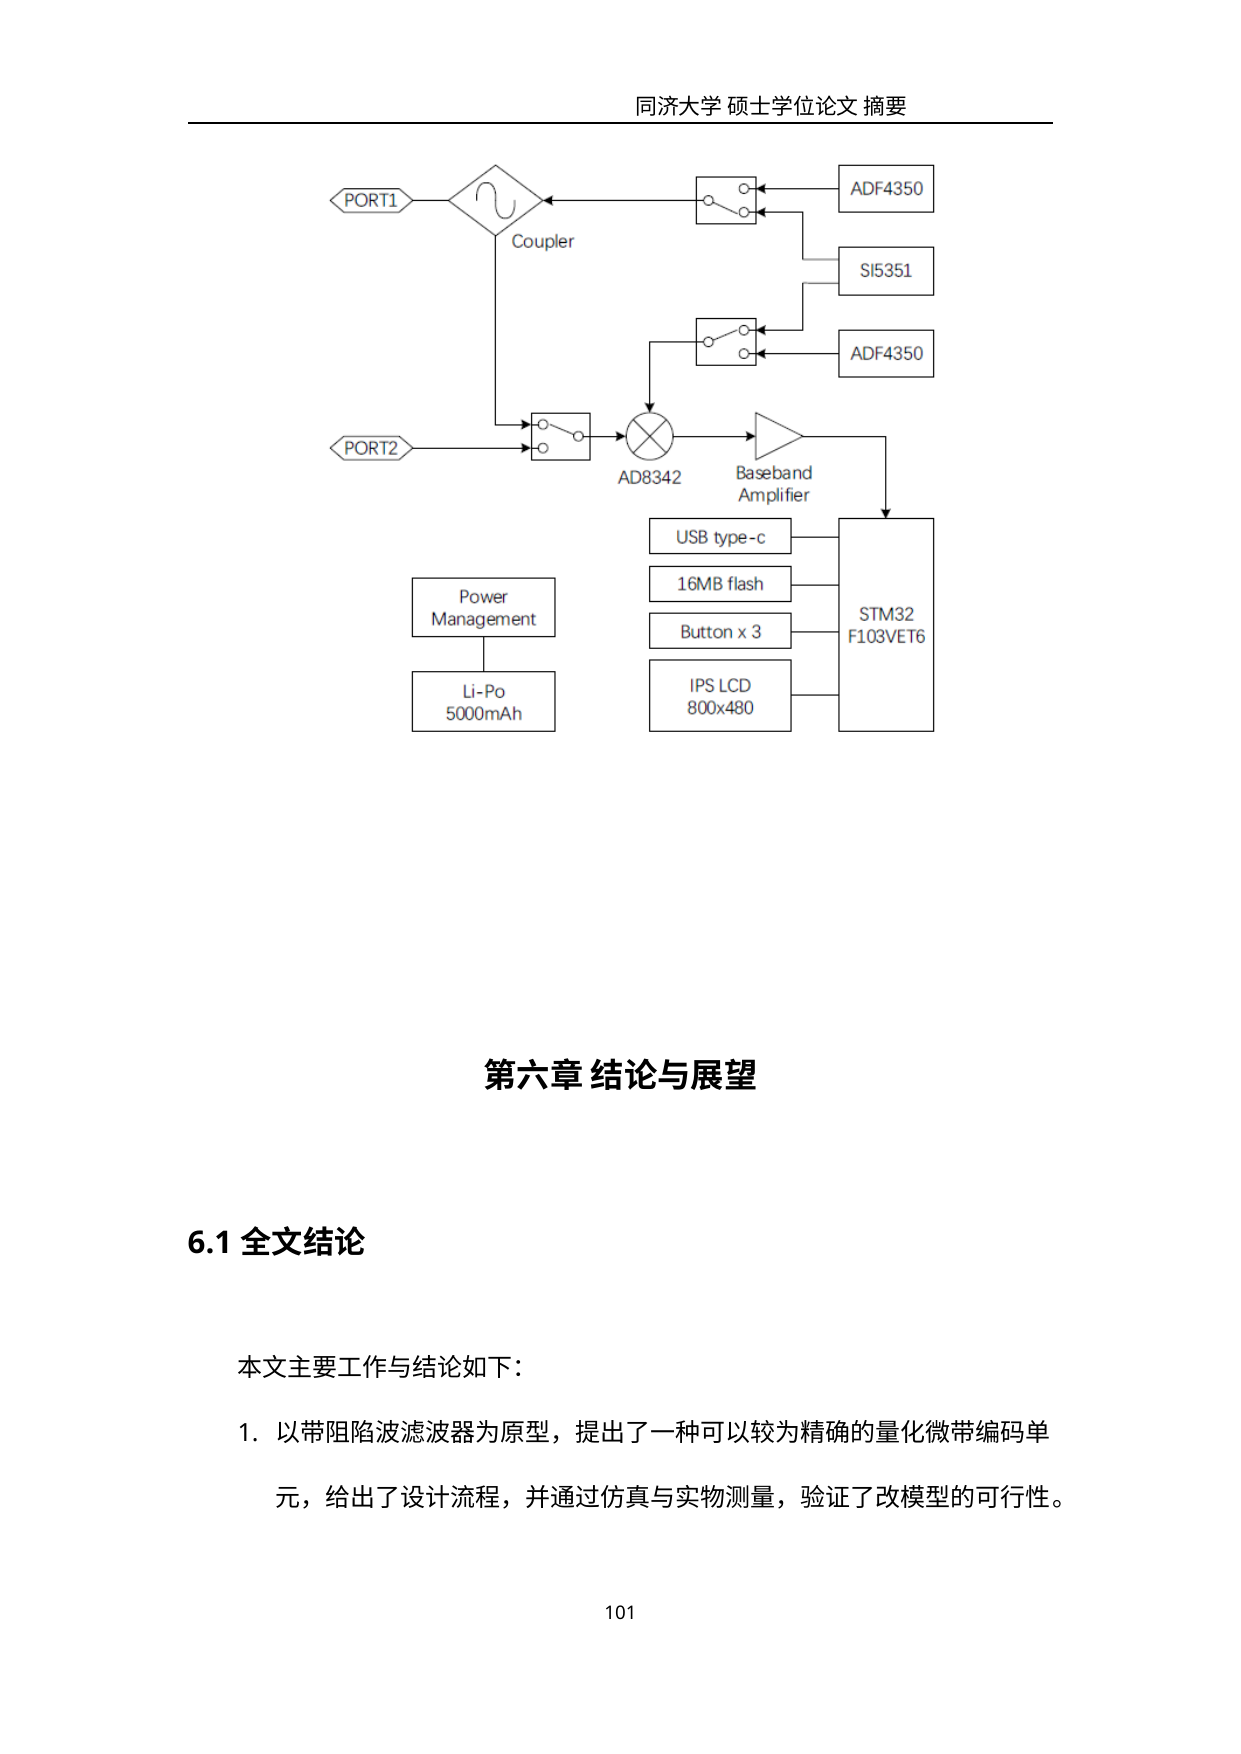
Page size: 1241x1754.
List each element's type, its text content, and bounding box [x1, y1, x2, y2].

text 本文主要工作与结论如下： [187, 1333, 1053, 1398]
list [237, 1398, 1053, 1528]
subtitle 6.1 全文结论 [187, 1207, 1053, 1272]
picture [281, 159, 960, 739]
subtitle 第六章 结论与展望 [187, 1040, 1053, 1105]
